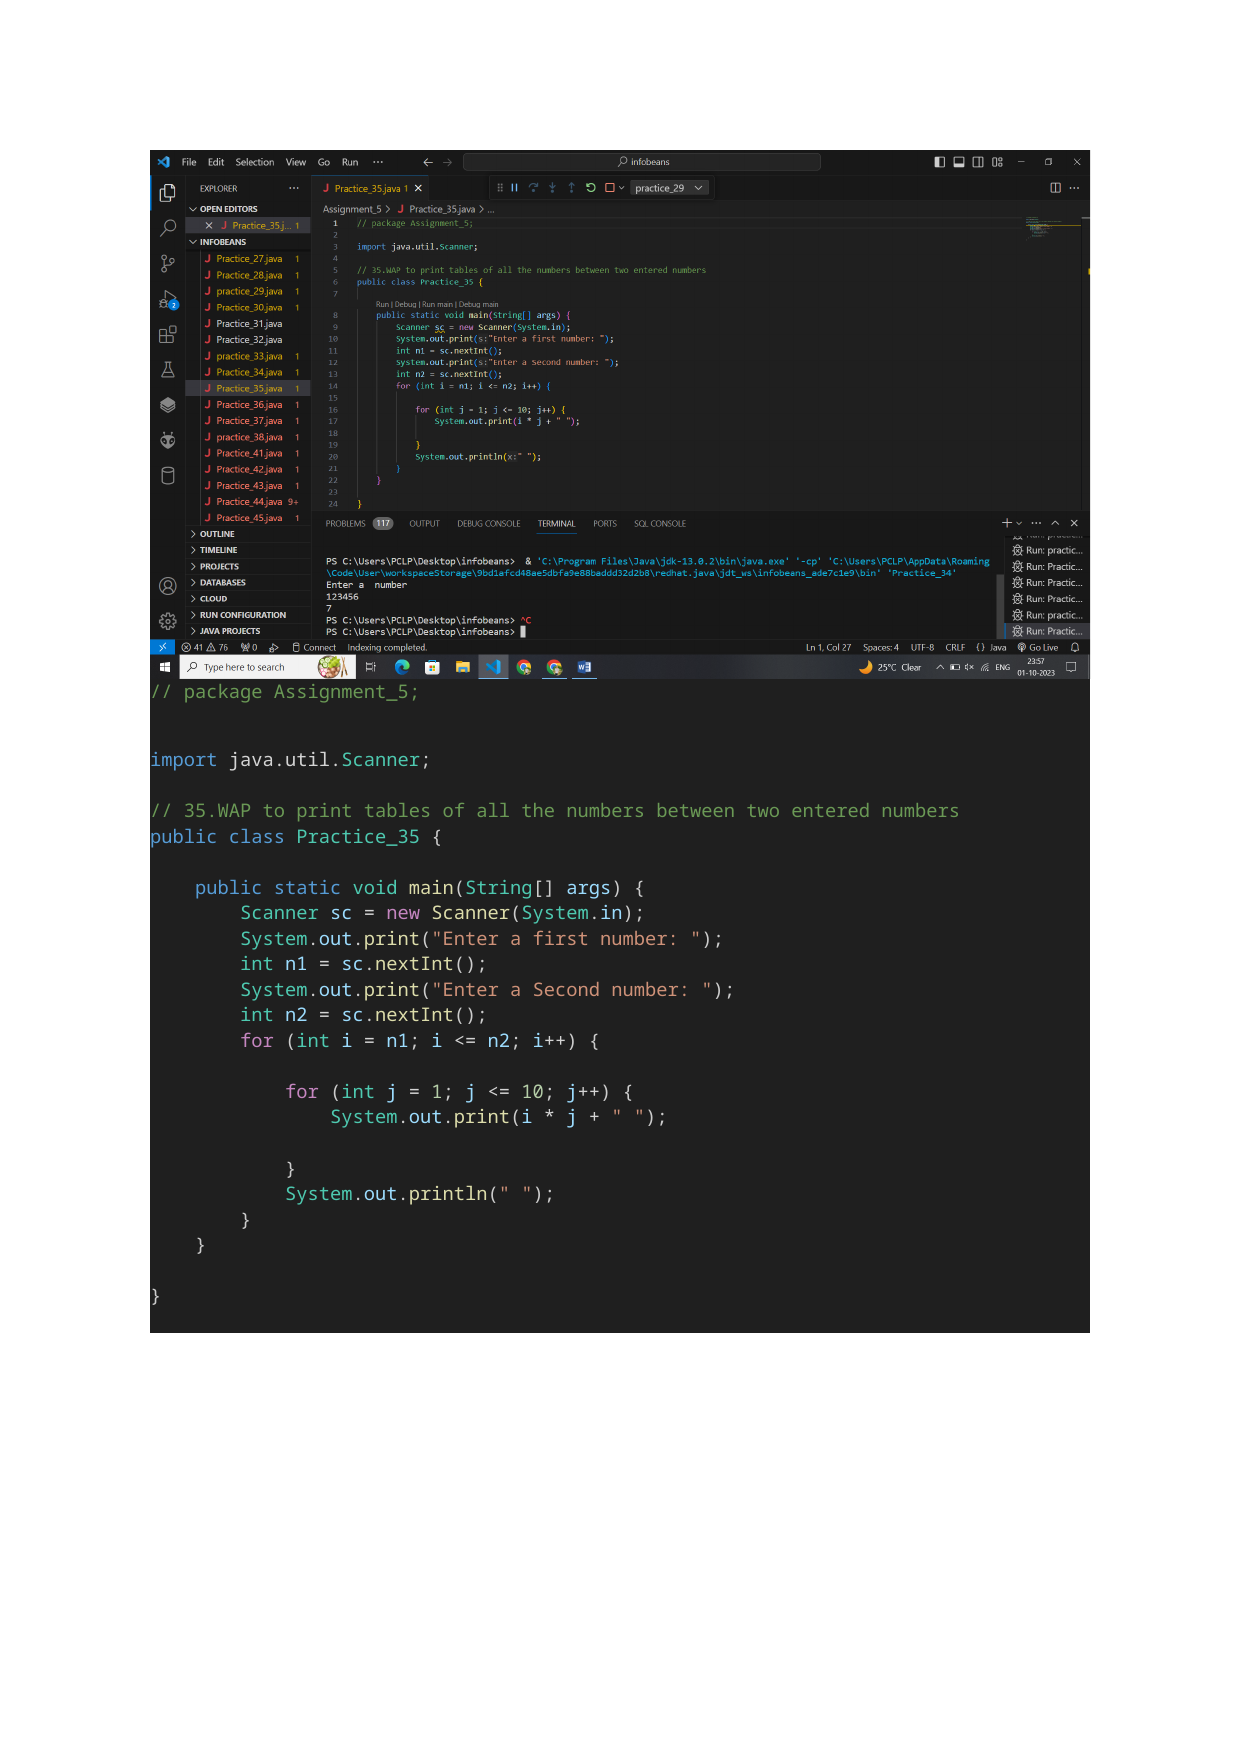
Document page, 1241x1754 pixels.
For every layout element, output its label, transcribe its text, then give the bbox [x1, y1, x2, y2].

text // 35.WAP to print tables of all the numbers between two entered numbers [150, 798, 1090, 823]
text System.out.println(" "); [150, 1180, 1090, 1206]
text System.out.print("Enter a first number: "); [150, 925, 1090, 951]
text } [150, 1282, 1090, 1308]
text for (int j = 1; j <= 10; j++) { [150, 1078, 1090, 1104]
text System.out.print(i * j + " "); [150, 1104, 1090, 1129]
text public static void main(String[] args) { [150, 874, 1090, 900]
text // package Assignment_5; [150, 679, 1090, 704]
text } [150, 1231, 1090, 1257]
text public class Practice_35 { [150, 823, 1090, 849]
text } [150, 1155, 1090, 1180]
text int n1 = sc.nextInt(); [150, 951, 1090, 976]
text } [150, 1206, 1090, 1231]
text Scanner sc = new Scanner(System.in); [150, 900, 1090, 925]
text System.out.print("Enter a Second number: "); [150, 976, 1090, 1002]
picture [150, 150, 1091, 679]
text for (int i = n1; i <= n2; i++) { [150, 1027, 1090, 1053]
text import java.util.Scanner; [150, 747, 1090, 772]
text int n2 = sc.nextInt(); [150, 1002, 1090, 1027]
